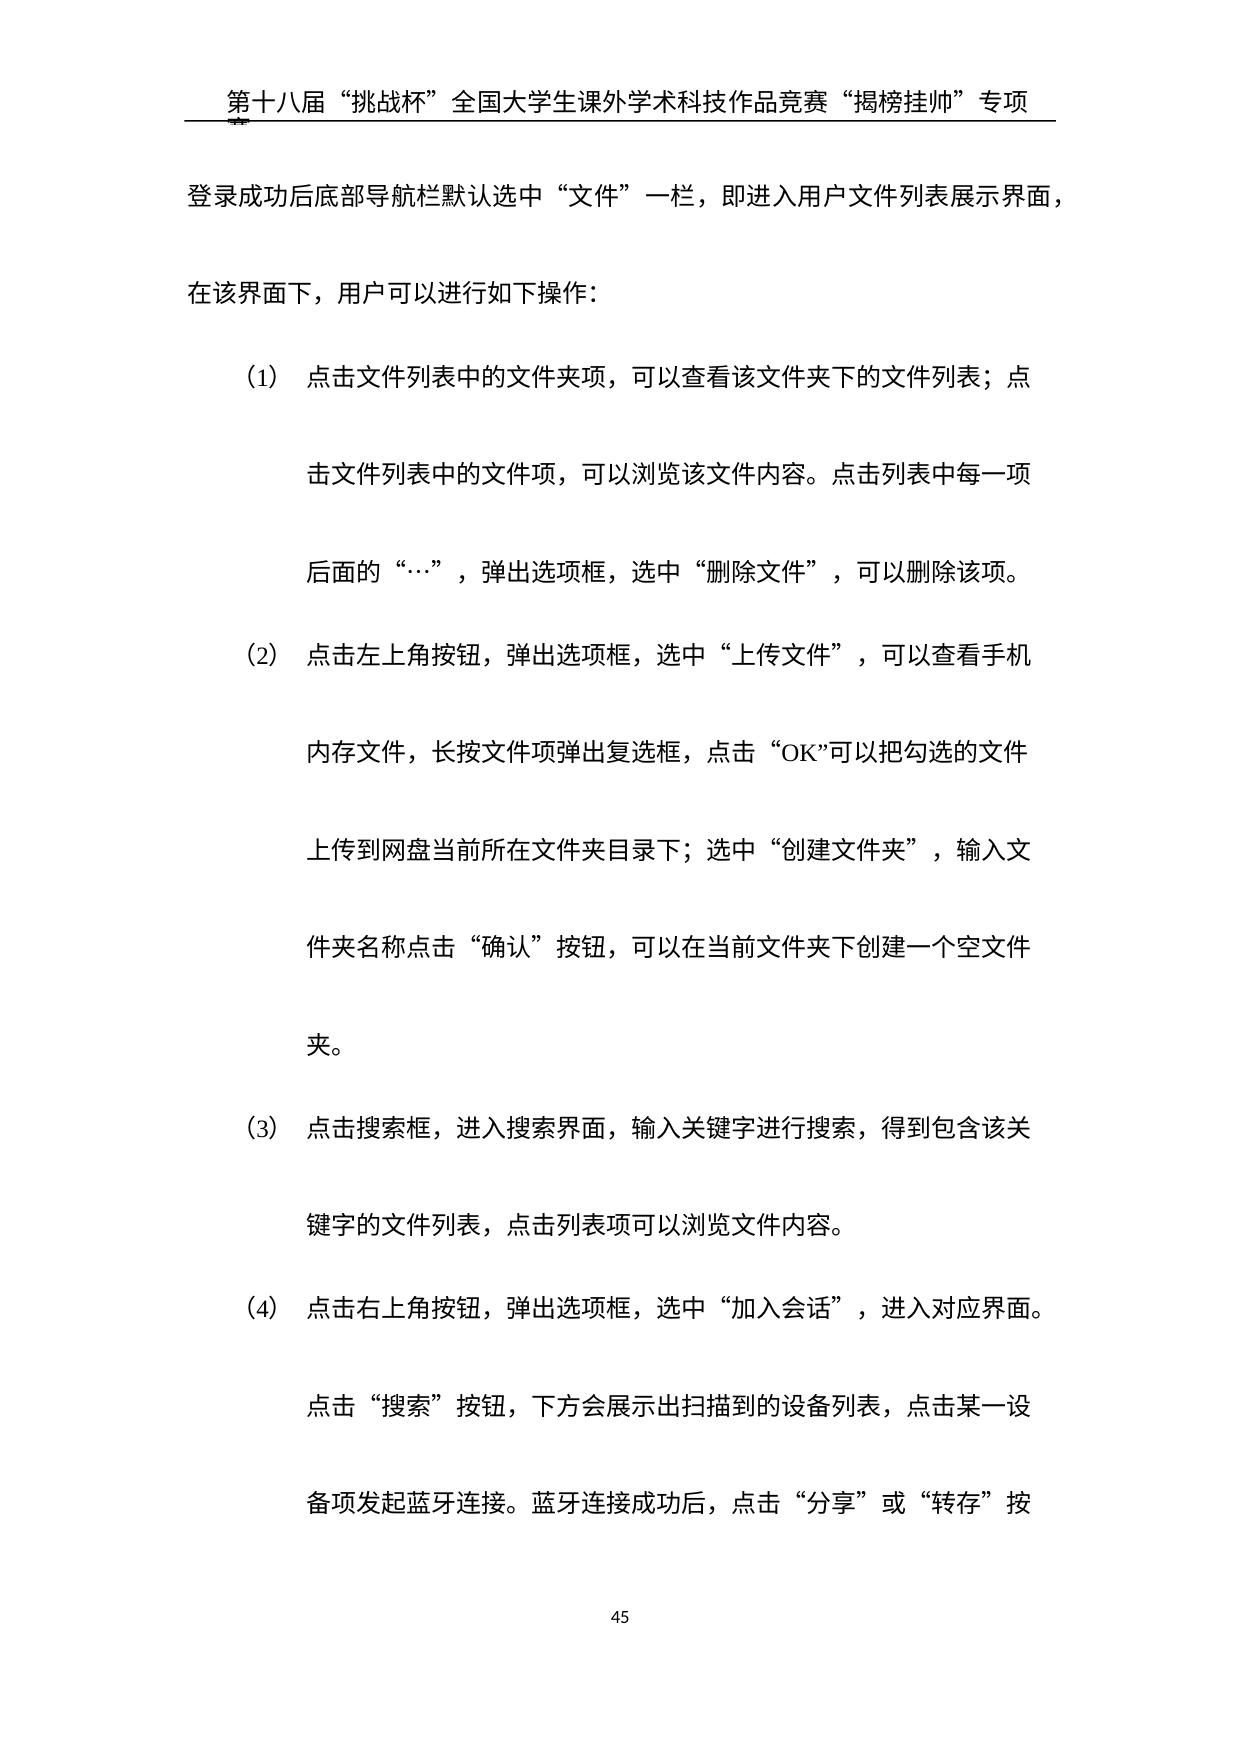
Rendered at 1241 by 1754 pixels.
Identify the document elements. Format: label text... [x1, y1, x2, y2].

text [187, 162, 1053, 324]
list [231, 1274, 1053, 1534]
list 点击左上角按钮，弹出选项框，选中“上传文件”，可以查看手机内存文件，长按文件项弹出复选框，点击“OK”可以把勾选的文件上传到网盘当前所在文件夹目录下；选中“创建文件夹”，输入文件夹名称点击“确认”按钮，可以在当前文件夹下创建一个空文件夹。 [231, 621, 1053, 1076]
list 点击搜索框，进入搜索界面，输入关键字进行搜索，得到包含该关键字的文件列表，点击列表项可以浏览文件内容。 [231, 1094, 1053, 1256]
list 点击文件列表中的文件夹项，可以查看该文件夹下的文件列表；点击文件列表中的文件项，可以浏览该文件内容。点击列表中每一项后面的“…”，弹出选项框，选中“删除文件”，可以删除该项。 [231, 343, 1053, 603]
